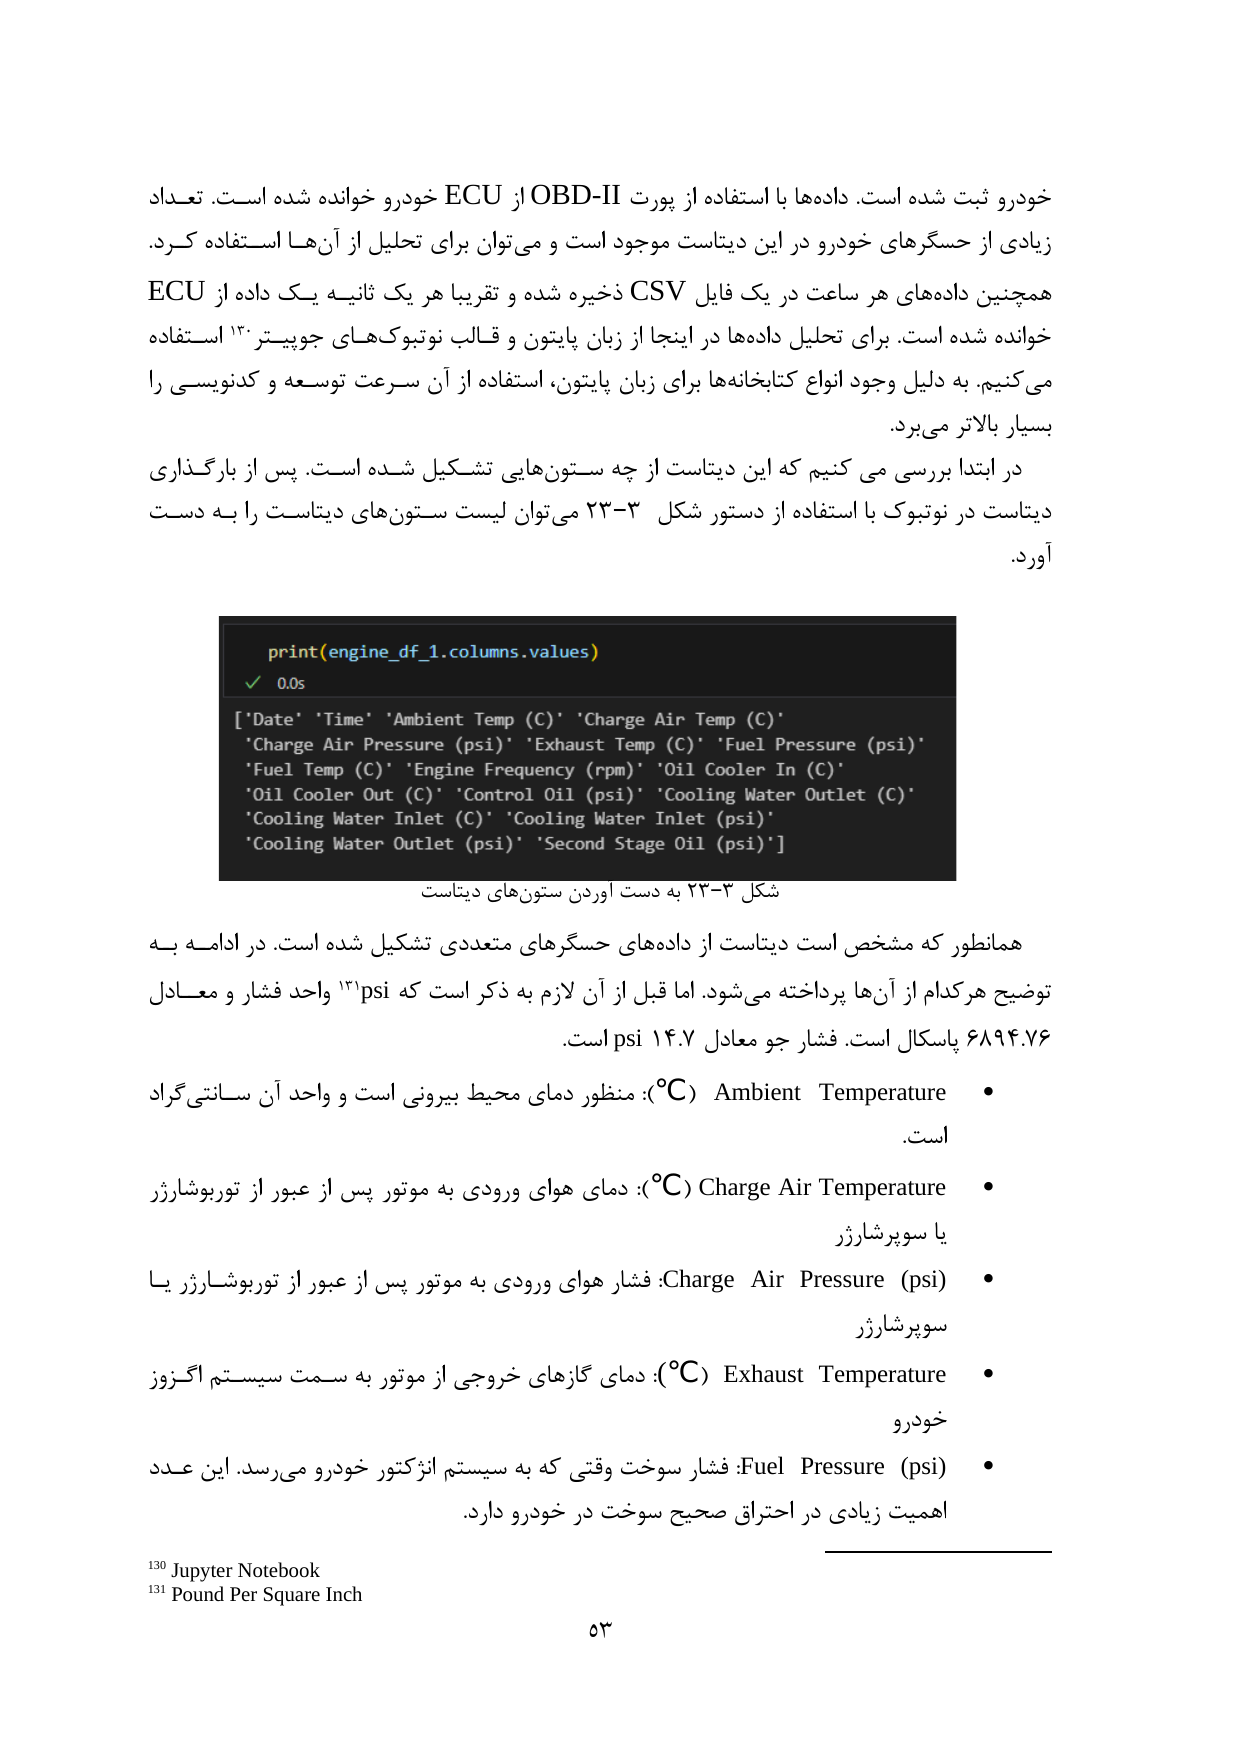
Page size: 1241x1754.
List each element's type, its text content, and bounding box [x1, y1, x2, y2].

text همانطور که مشخص است دیتاست از داده‌های حسگرهای متعددی تشکیل شده است. در ادامه به توضیح هرکدام از آن‌ها پرداخته می‌شود. اما قبل از آن لازم به ذکر است که psi واحد فشار و معادل 6894.76 پاسکال است. فشار جو معادل 14.7 psi است. [148, 931, 1051, 1056]
list Ambient Temperature (℃): منظور دمای محیط بیرونی است و واحد آن سانتی‌گراد است. [148, 1073, 984, 1154]
list Charge Air Temperature (℃): دمای هوای ورودی به موتور پس از عبور از توربوشارژر یا سوپرشارژر [148, 1168, 984, 1249]
list Exhaust Temperature (℃): دمای گازهای خروجی از موتور به سمت سیستم اگزوز خودرو [148, 1356, 984, 1437]
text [148, 177, 1051, 441]
list Fuel Pressure (psi): فشار سوخت وقتی که به سیستم انژکتور خودرو می‌رسد. این عدد اهمیت زیادی در احتراق صحیح سوخت در خودرو دارد. [148, 1451, 984, 1528]
list Charge Air Pressure (psi): فشار هوای ورودی به موتور پس از عبور از توربوشارژر یا سوپرشارژر [148, 1264, 984, 1341]
picture [218, 616, 957, 881]
